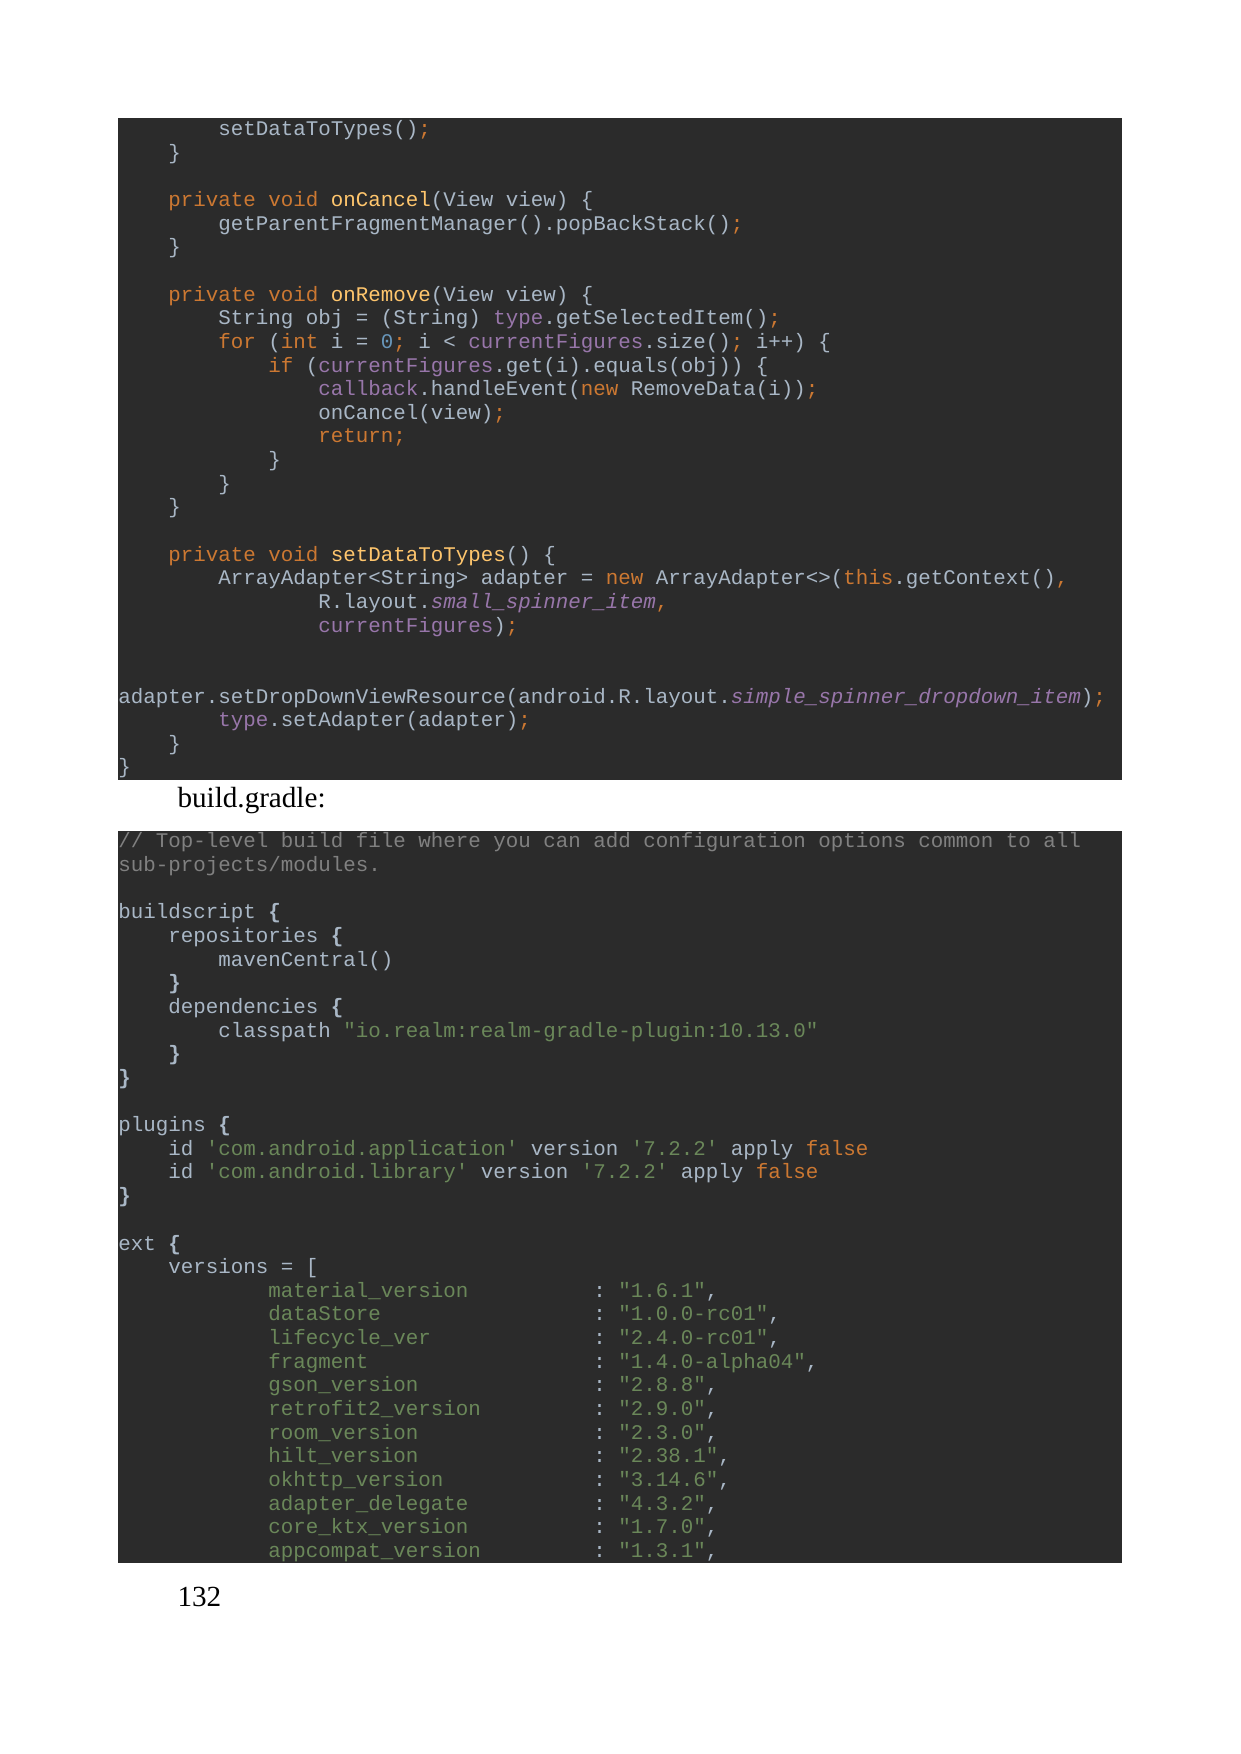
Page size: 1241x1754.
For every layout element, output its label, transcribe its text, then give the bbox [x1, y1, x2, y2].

text build.gradle: [118, 780, 1122, 814]
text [118, 118, 1122, 780]
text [118, 831, 1122, 1563]
